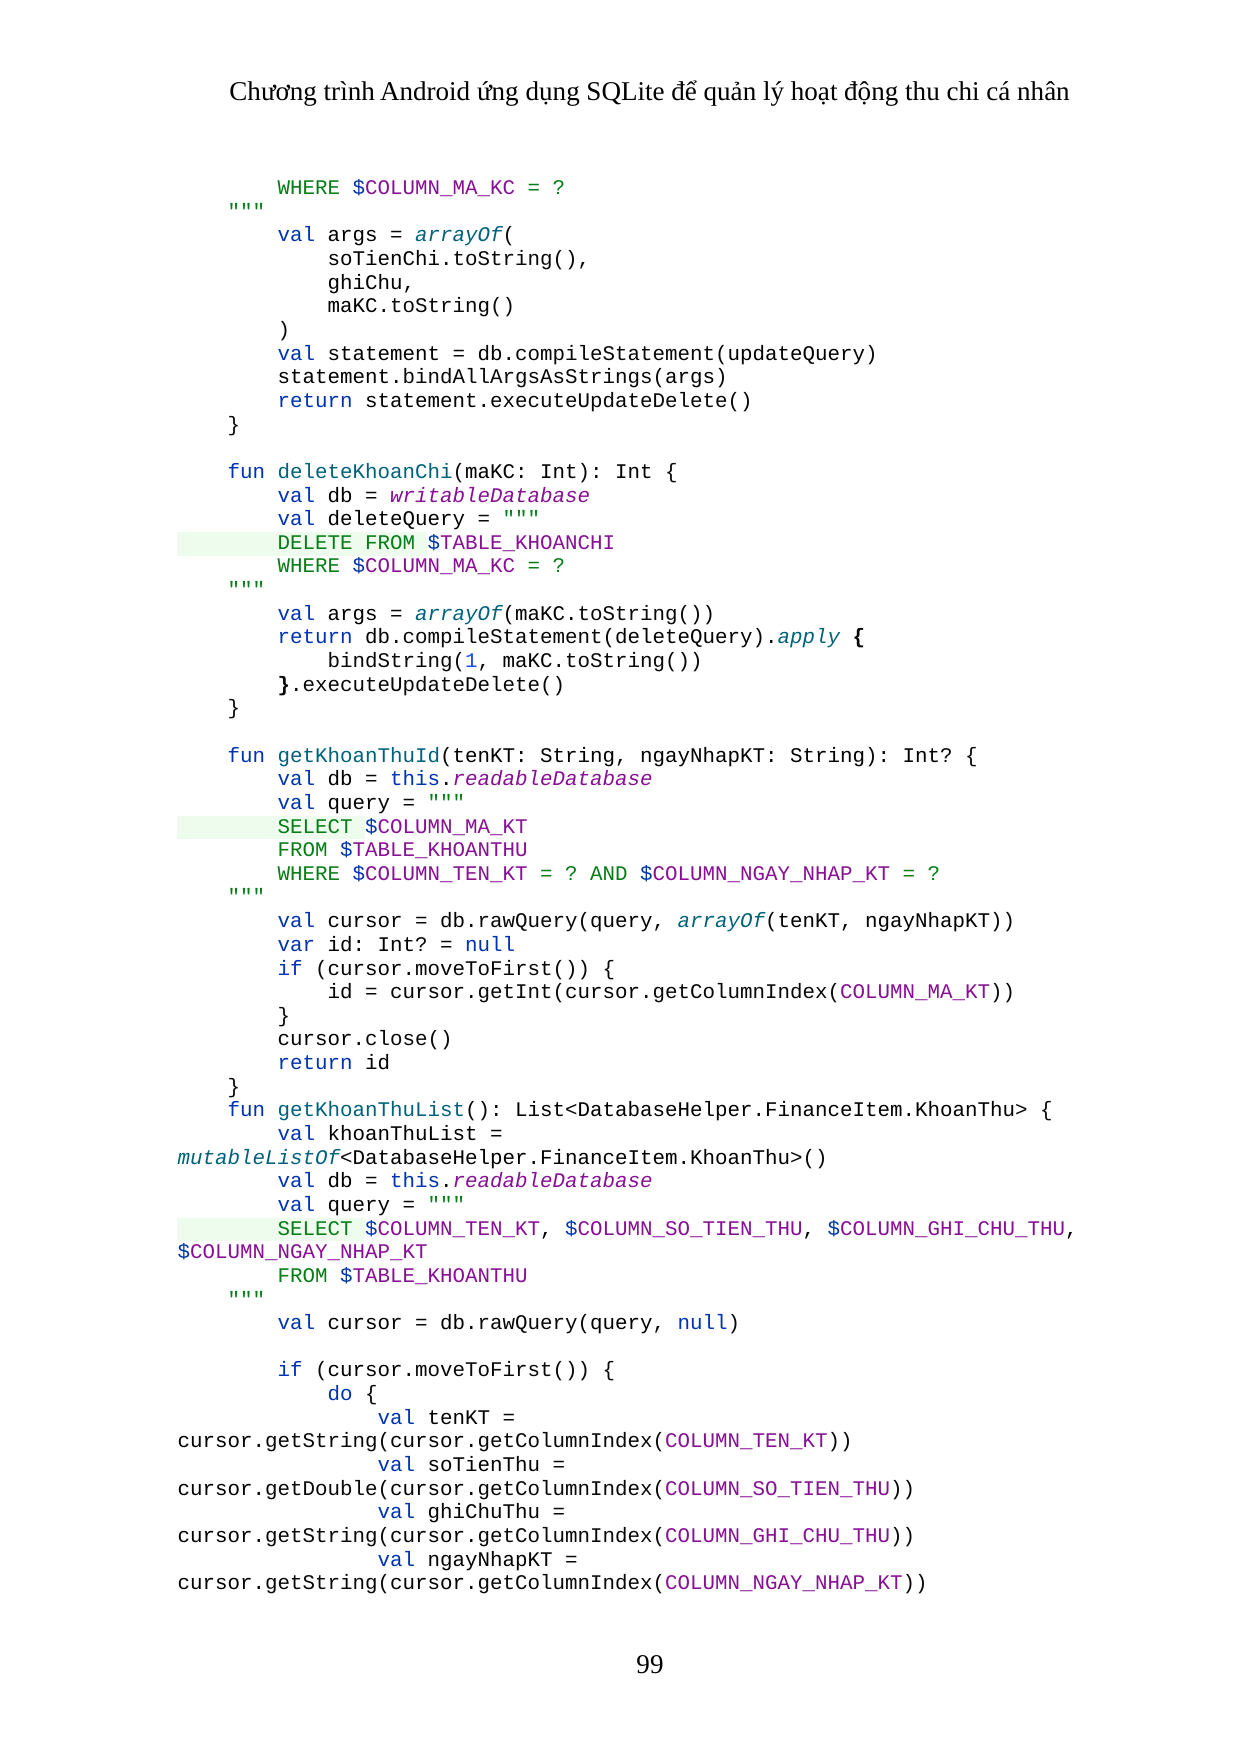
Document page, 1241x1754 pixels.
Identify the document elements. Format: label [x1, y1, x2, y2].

text [177, 177, 1122, 1619]
